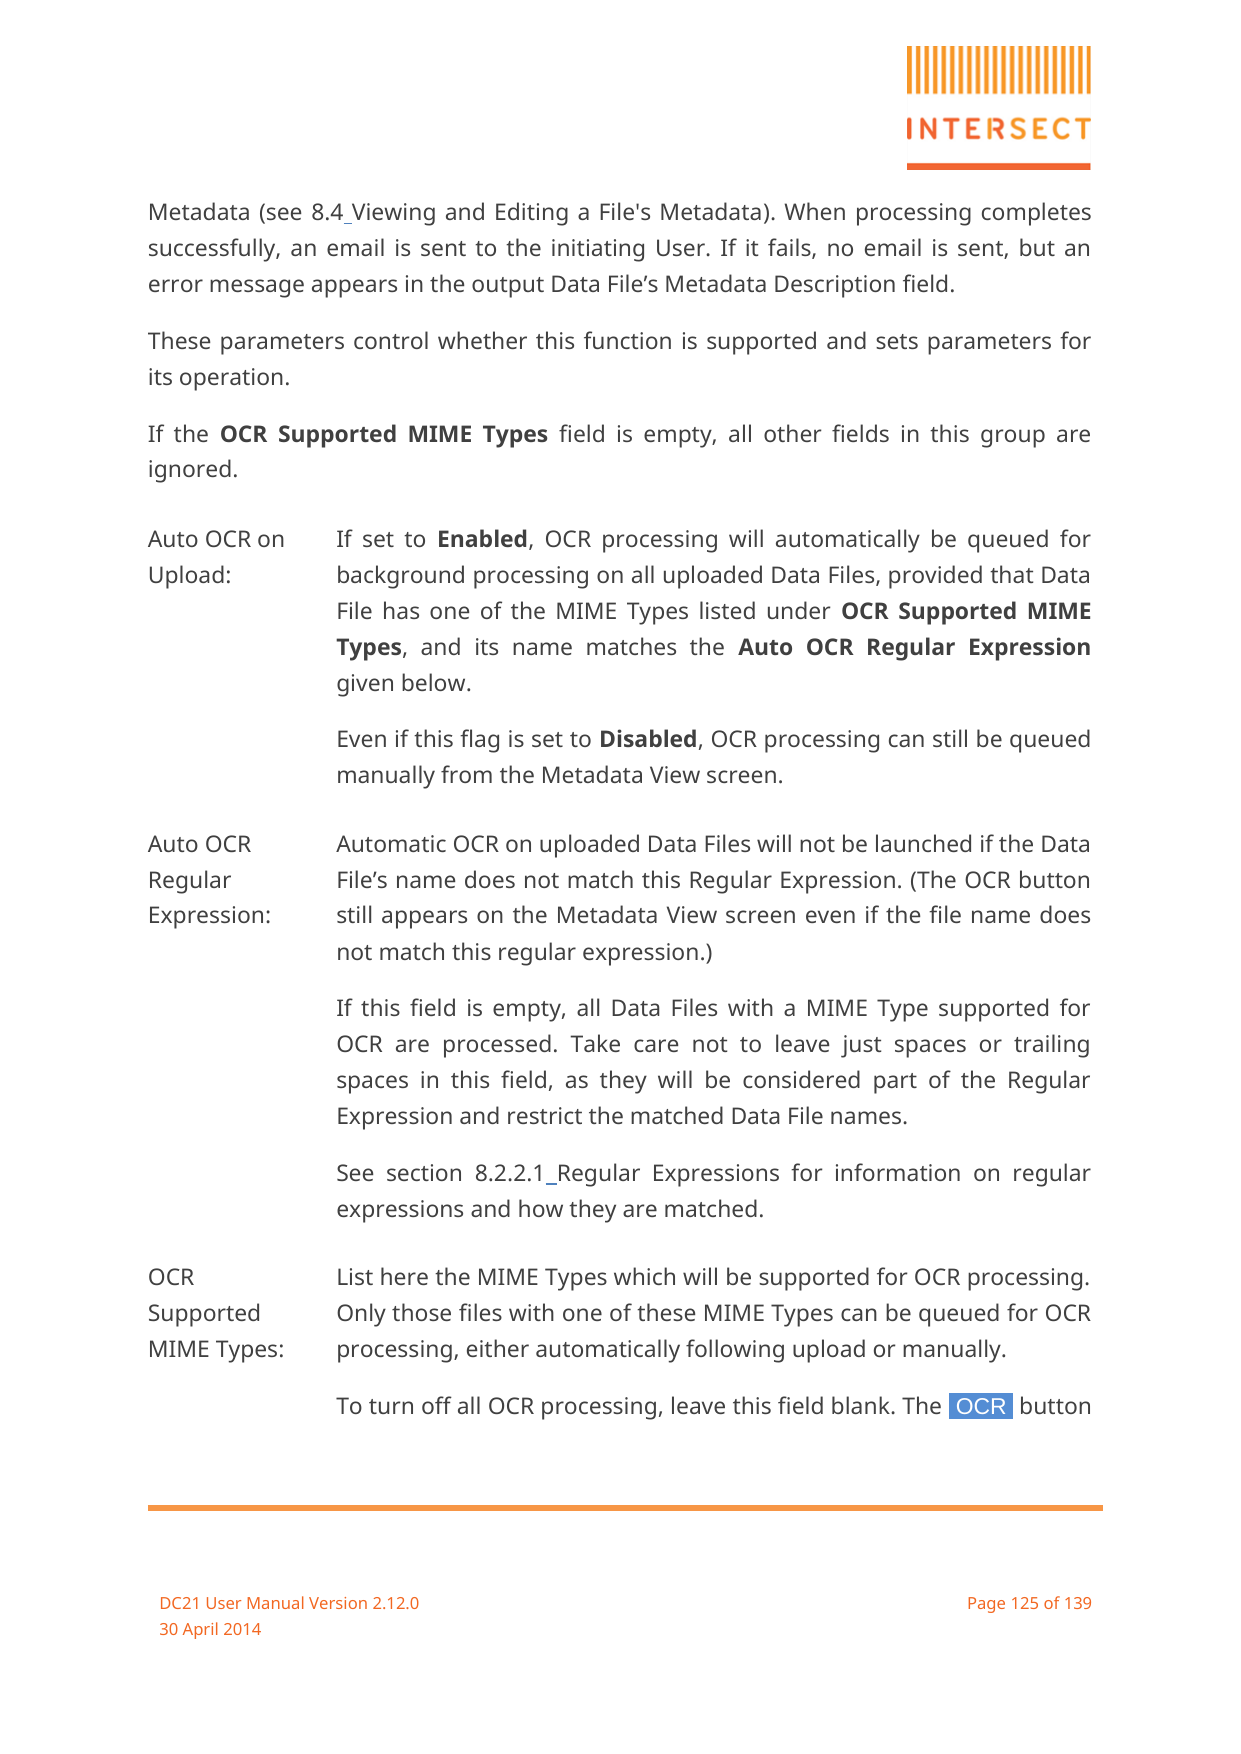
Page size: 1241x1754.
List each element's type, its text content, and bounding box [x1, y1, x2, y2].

table_header Auto OCR on Upload: [136, 510, 325, 815]
text If the OCR Supported MIME Types field is empty, all other fields in this group are ignored. [148, 417, 1092, 485]
table_header If set to Enabled, OCR processing will automatically be queued for background processing on all uploaded Data Files, provided that Data File has one of the MIME Types listed under OCR Supported MIME Types, and its name matches the Auto OCR Regular Expression given below. Even if this flag is set to Disabled, OCR processing can still be queued manually from the Metadata View screen. [325, 510, 1103, 815]
table_cell Automatic OCR on uploaded Data Files will not be launched if the Data File’s name does not match this Regular Expression. (The OCR button still appears on the Metadata View screen even if the file name does not match this regular expression.) If this field is empty, all Data Files with a MIME Type supported for OCR are processed. Take care not to leave just spaces or trailing spaces in this field, as they will be considered part of the Regular Expression and restrict the matched Data File names. See section 8.2.2.1 Regular Expressions for information on regular expressions and how they are matched. [325, 815, 1103, 1249]
table_cell OCR Supported MIME Types: [136, 1249, 325, 1421]
table_cell Auto OCR Regular Expression: [136, 815, 325, 1249]
text These parameters control whether this function is supported and sets parameters for its operation. [148, 325, 1092, 392]
picture [905, 44, 1093, 172]
